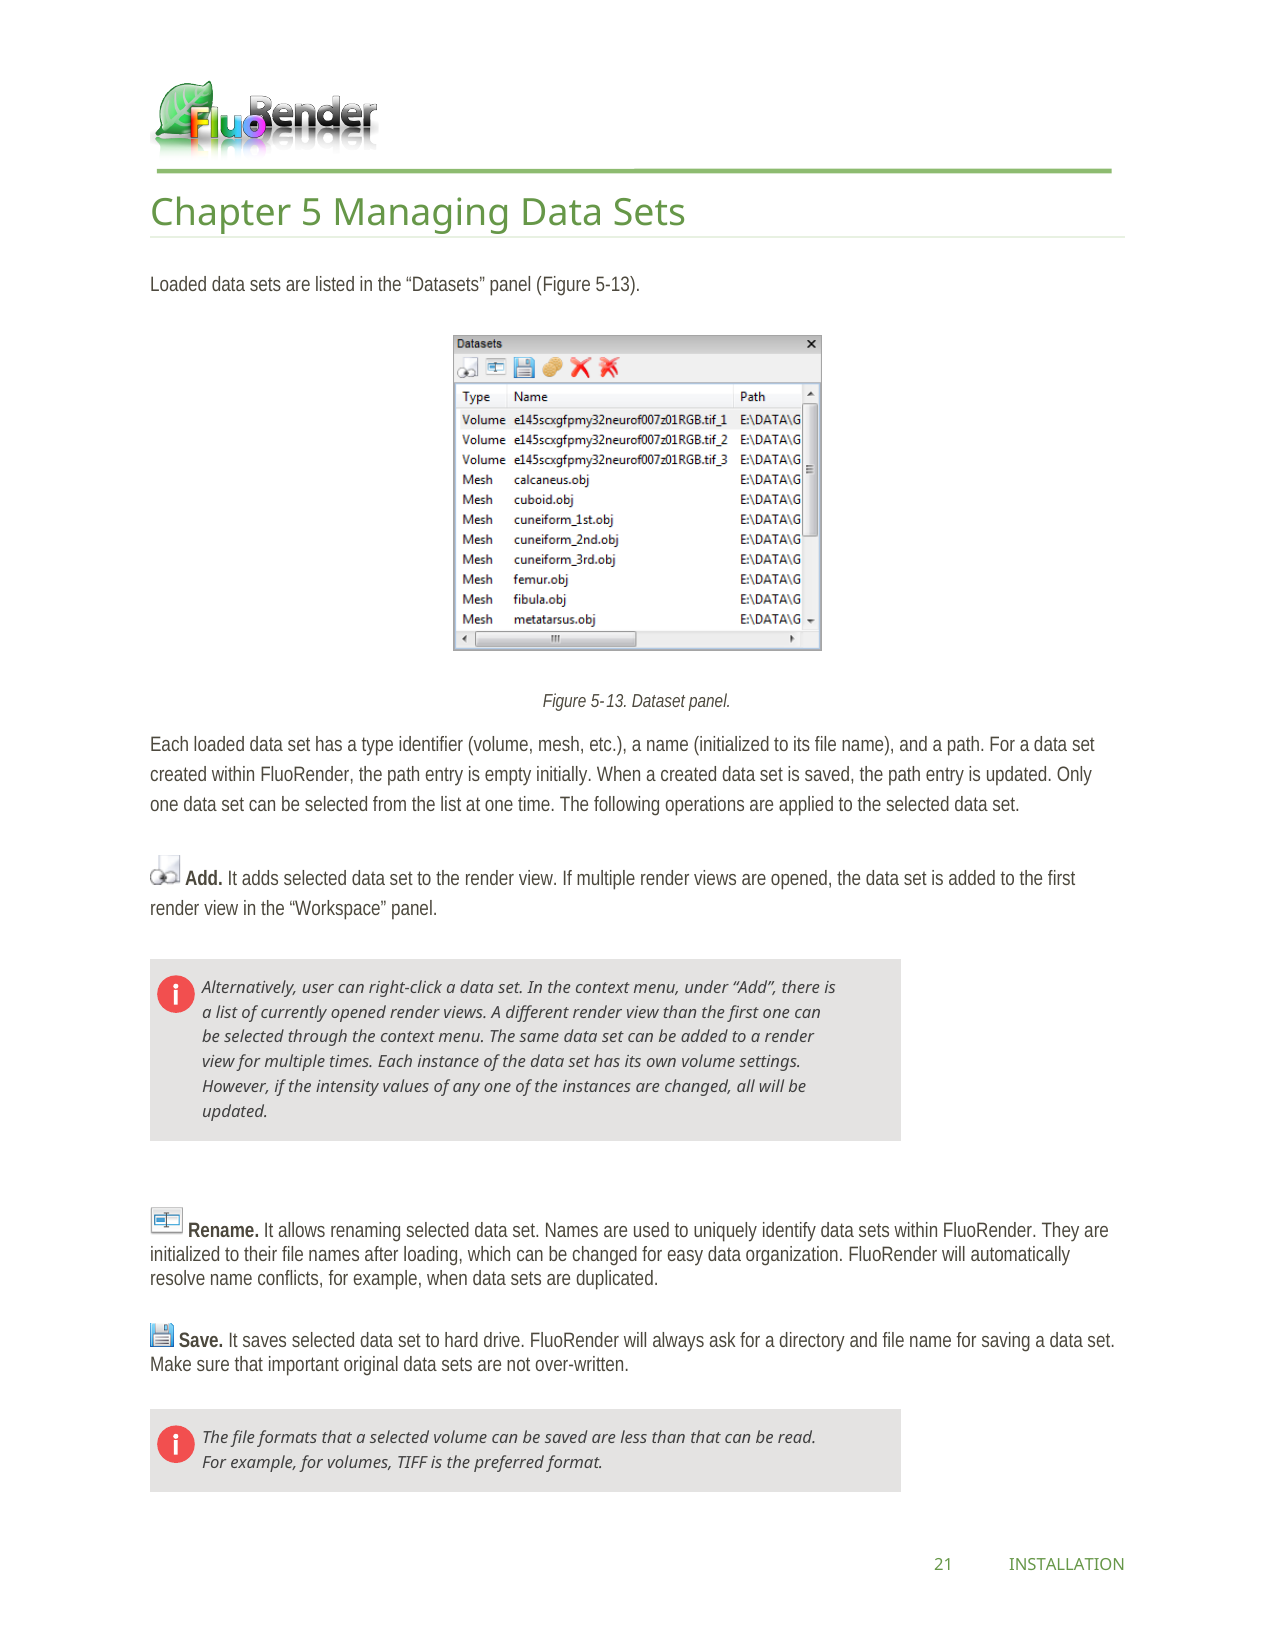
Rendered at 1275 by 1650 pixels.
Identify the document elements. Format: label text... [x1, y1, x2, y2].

text Rename. It allows renaming selected data set. Names are used to uniquely identify data sets within FluoRender. They are initialized to their file names after loading, which can be changed for easy data organization. FluoRender will automatically resolve name conflicts, for example, when data sets are duplicated. [150, 1204, 1125, 1290]
picture [453, 335, 822, 651]
picture [150, 855, 181, 885]
table_header Alternatively, user can right-click a data set. In the context menu, under “Add”, there is a list of currently opened render views. A different render view than the first one can be selected through the context menu. The same data set can be added to a render view for multiple times. Each instance of the data set has its own volume settings. However, if the intensity values of any one of the instances are changed, all will be updated. [202, 959, 901, 1141]
text Save. It saves selected data set to hard drive. FluoRender will always ask for a directory and file name for saving a data set. Make sure that important original data sets are not over-written. [150, 1323, 1125, 1375]
text Each loaded data set has a type identifier (volume, mesh, etc.), a name (initialized to its file name), and a path. For a data set created within FluoRender, the path entry is empty initially. When a created data set is saved, the path entry is updated. Only one data set can be selected from the list at one time. The following operations are applied to the selected data set. [150, 732, 1125, 816]
text Add. It adds selected data set to the render view. If multiple render views are opened, the data set is added to the first render view in the “Workspace” panel. [150, 855, 1125, 919]
subtitle Managing Data Sets [150, 185, 1125, 236]
picture [150, 1323, 174, 1347]
picture [150, 75, 379, 162]
table_header The file formats that a selected volume can be saved are less than that can be read. For example, for volumes, TIFF is the preferred format. [202, 1409, 901, 1492]
table_header [150, 959, 202, 1141]
table_header [150, 1409, 202, 1492]
picture [150, 1204, 183, 1238]
